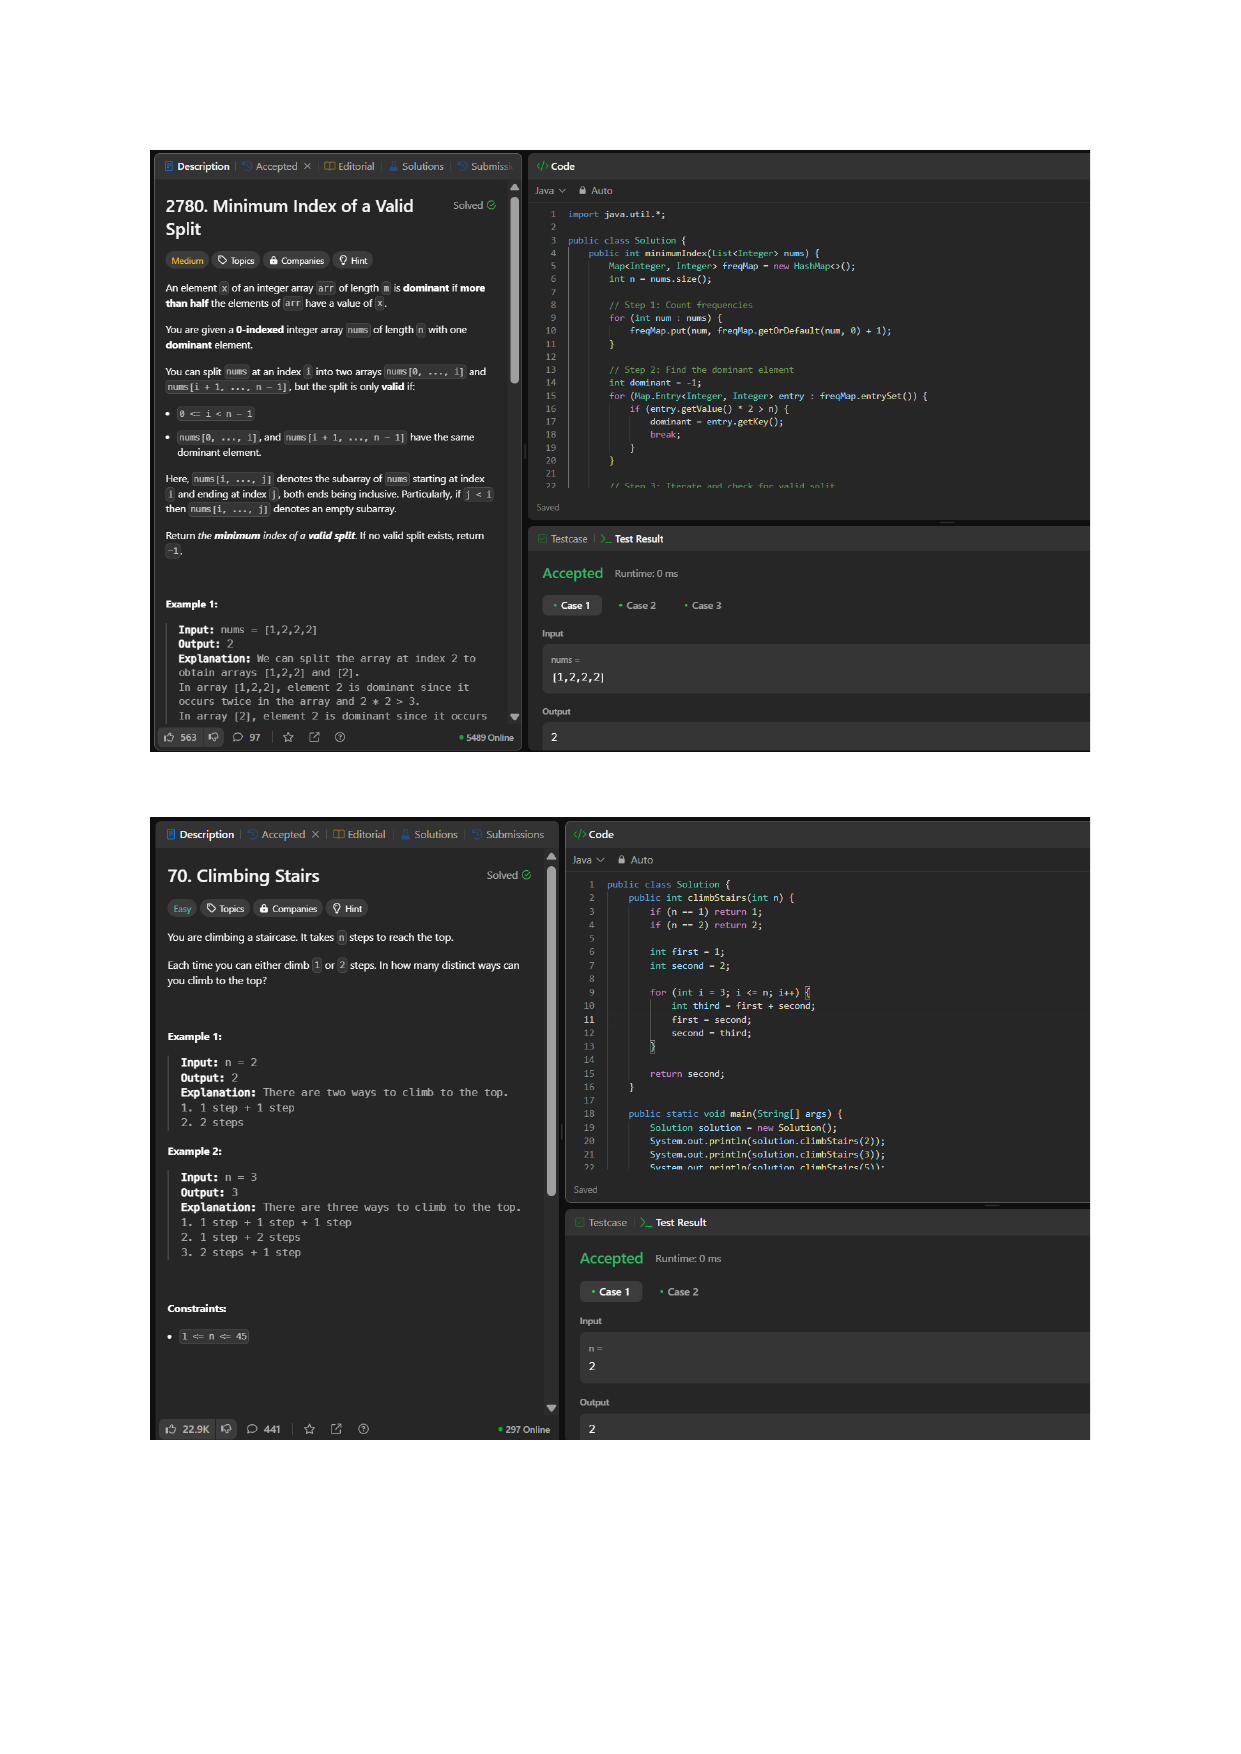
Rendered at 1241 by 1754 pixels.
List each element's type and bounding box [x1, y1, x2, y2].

picture [150, 817, 1091, 1440]
picture [150, 150, 1091, 752]
